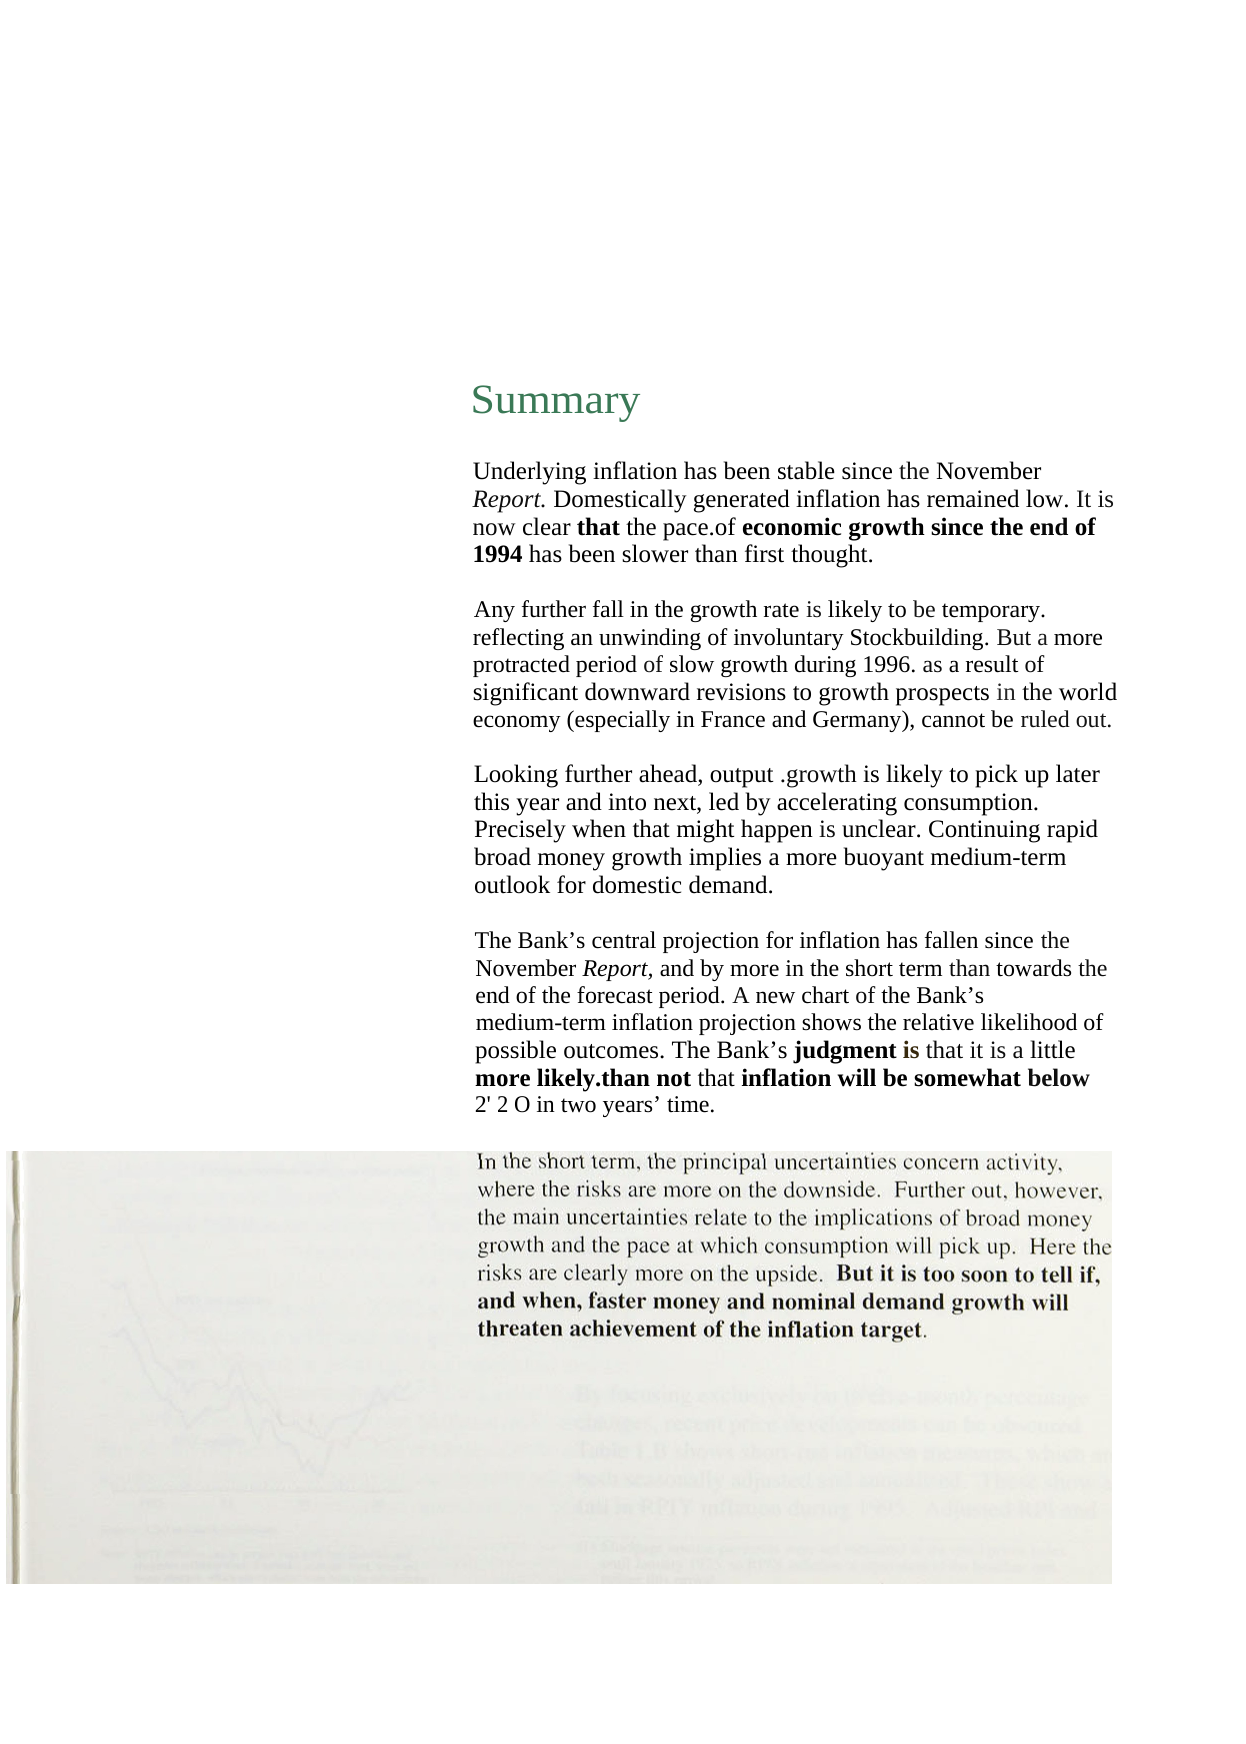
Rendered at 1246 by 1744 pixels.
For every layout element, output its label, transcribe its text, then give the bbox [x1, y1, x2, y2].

text Summary [470, 375, 1129, 423]
text The Bank’s central projection for inflation has fallen since the November Report, and by more in the short term than towards the end of the forecast period. A new chart of the Bank’s [474, 926, 1129, 1009]
subtitle Looking further ahead, output .growth is likely to pick up later this year and into next, led by accelerating consumption. Precisely when that might happen is unclear. Continuing rapid broad money growth implies a more buoyant medium-term outlook for domestic demand. [473, 761, 1118, 898]
text Underlying inflation has been stable since the November Report. Domestically generated inflation has remained low. It is now clear that the pace.of economic growth since the end of 1994 has been slower than first thought. [472, 458, 1118, 568]
picture [6, 1151, 1112, 1584]
text medium-term inflation projection shows the relative likelihood of possible outcomes. The Bank’s judgment is that it is a little more likely.than not that inflation will be somewhat below [475, 1010, 1107, 1091]
text 2' 2 O in two years’ time. [474, 1091, 1129, 1118]
text Any further fall in the growth rate is likely to be temporary. reflecting an unwinding of involuntary Stockbuilding. But a more protracted period of slow growth during 1996. as a result of significant downward revisions to growth prospects in the world economy (especially in France and Germany), cannot be ruled out. [473, 596, 1129, 733]
